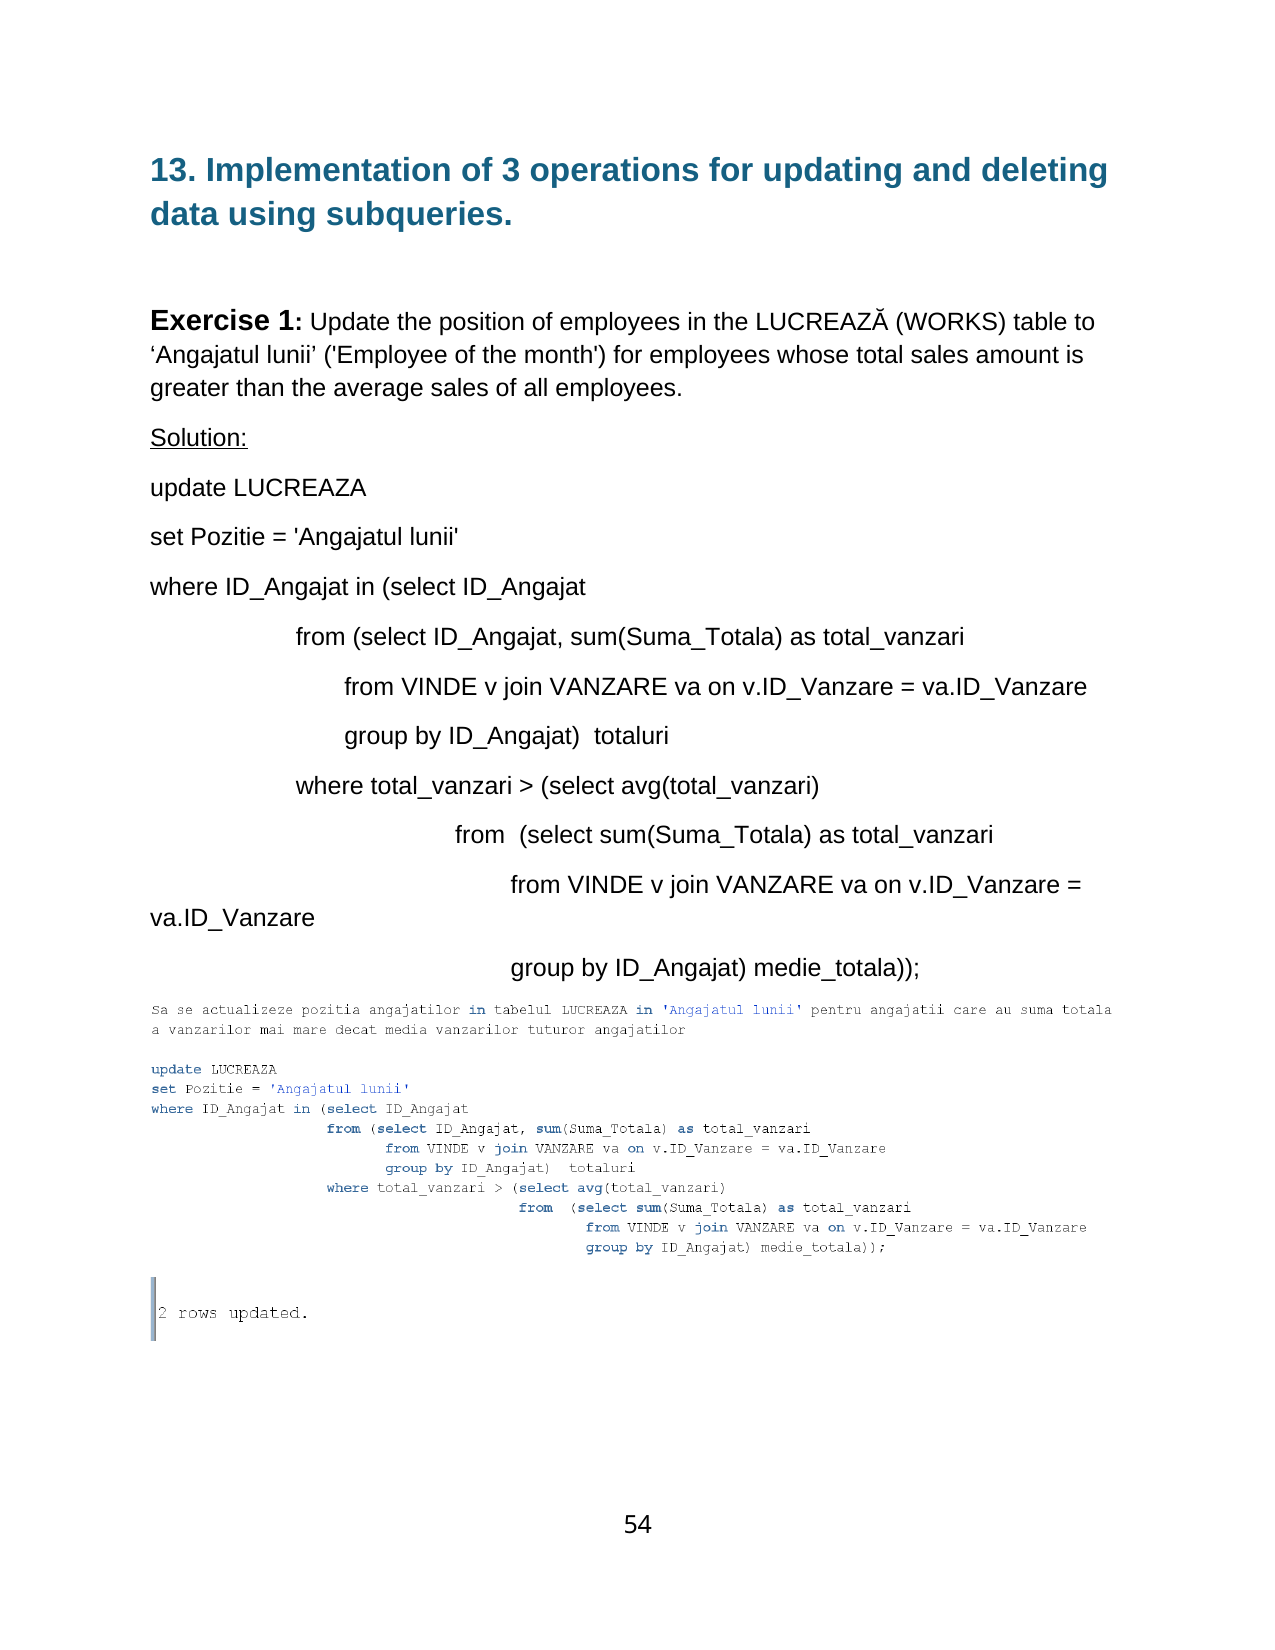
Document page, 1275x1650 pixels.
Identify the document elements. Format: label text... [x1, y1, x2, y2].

text update LUCREAZA [150, 473, 1125, 501]
text where ID_Angajat in (select ID_Angajat [150, 572, 1125, 601]
text from VINDE v join VANZARE va on v.ID_Vanzare = va.ID_Vanzare [150, 671, 1125, 700]
text from (select sum(Suma_Totala) as total_vanzari [150, 821, 1125, 849]
subtitle 13. Implementation of 3 operations for updating and deleting data using subqueries. [150, 150, 1125, 233]
picture [150, 1277, 340, 1341]
text group by ID_Angajat) totaluri [150, 721, 1125, 750]
text Exercise 1: Update the position of employees in the LUCREAZĂ (WORKS) table to ‘Angajatul lunii’ ('Employee of the month') for employees whose total sales amount is greater than the average sales of all employees. [150, 302, 1125, 402]
text from (select ID_Angajat, sum(Suma_Totala) as total_vanzari [150, 622, 1125, 651]
text group by ID_Angajat) medie_totala)); [150, 953, 1125, 982]
picture [150, 1002, 1125, 1257]
text from VINDE v join VANZARE va on v.ID_Vanzare = va.ID_Vanzare [150, 870, 1125, 932]
text where total_vanzari > (select avg(total_vanzari) [150, 771, 1125, 799]
text Solution: [150, 423, 1125, 452]
text set Pozitie = 'Angajatul lunii' [150, 522, 1125, 551]
